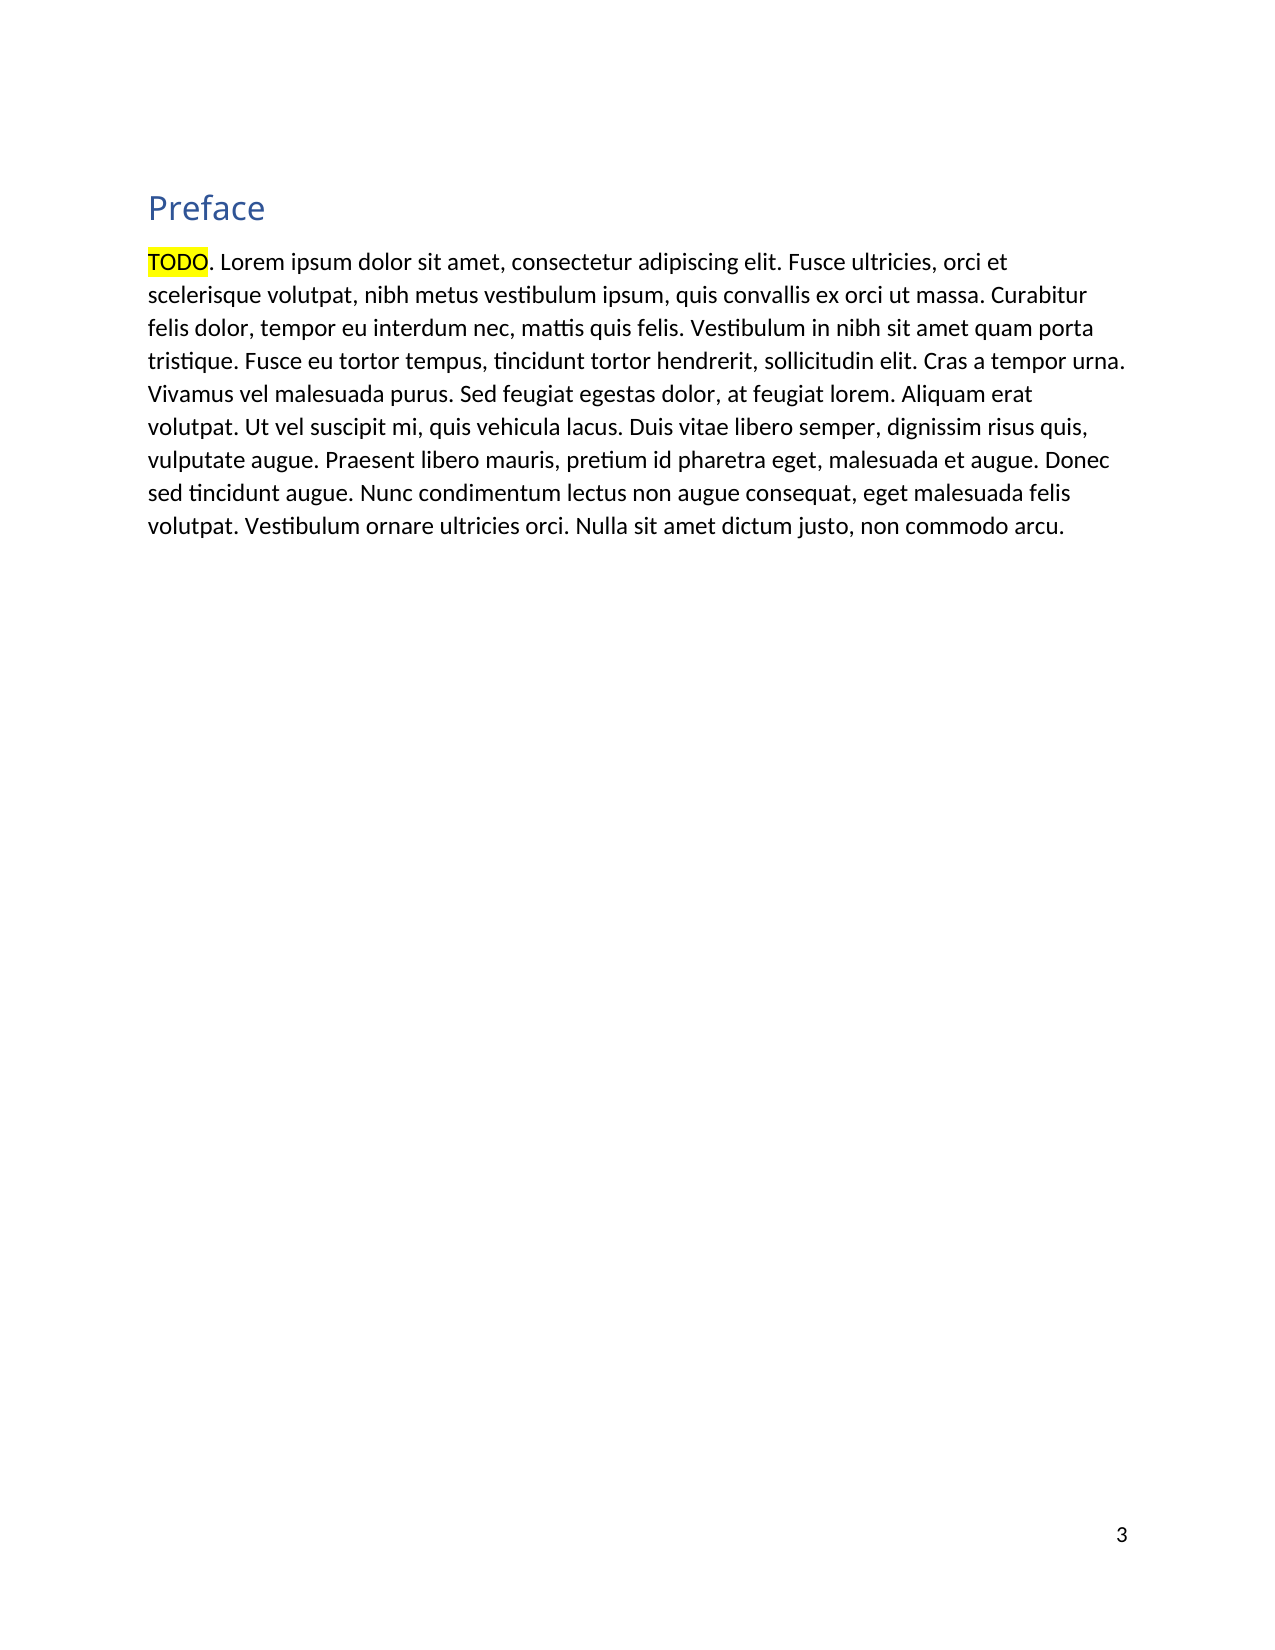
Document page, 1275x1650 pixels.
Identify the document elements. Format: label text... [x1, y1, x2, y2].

text TODO. Lorem ipsum dolor sit amet, consectetur adipiscing elit. Fusce ultricies, orci et scelerisque volutpat, nibh metus vestibulum ipsum, quis convallis ex orci ut massa. Curabitur felis dolor, tempor eu interdum nec, mattis quis felis. Vestibulum in nibh sit amet quam porta tristique. Fusce eu tortor tempus, tincidunt tortor hendrerit, sollicitudin elit. Cras a tempor urna. Vivamus vel malesuada purus. Sed feugiat egestas dolor, at feugiat lorem. Aliquam erat volutpat. Ut vel suscipit mi, quis vehicula lacus. Duis vitae libero semper, dignissim risus quis, vulputate augue. Praesent libero mauris, pretium id pharetra eget, malesuada et augue. Donec sed tincidunt augue. Nunc condimentum lectus non augue consequat, eget malesuada felis volutpat. Vestibulum ornare ultricies orci. Nulla sit amet dictum justo, non commodo arcu. [148, 247, 1127, 540]
subtitle Preface [148, 185, 1127, 231]
